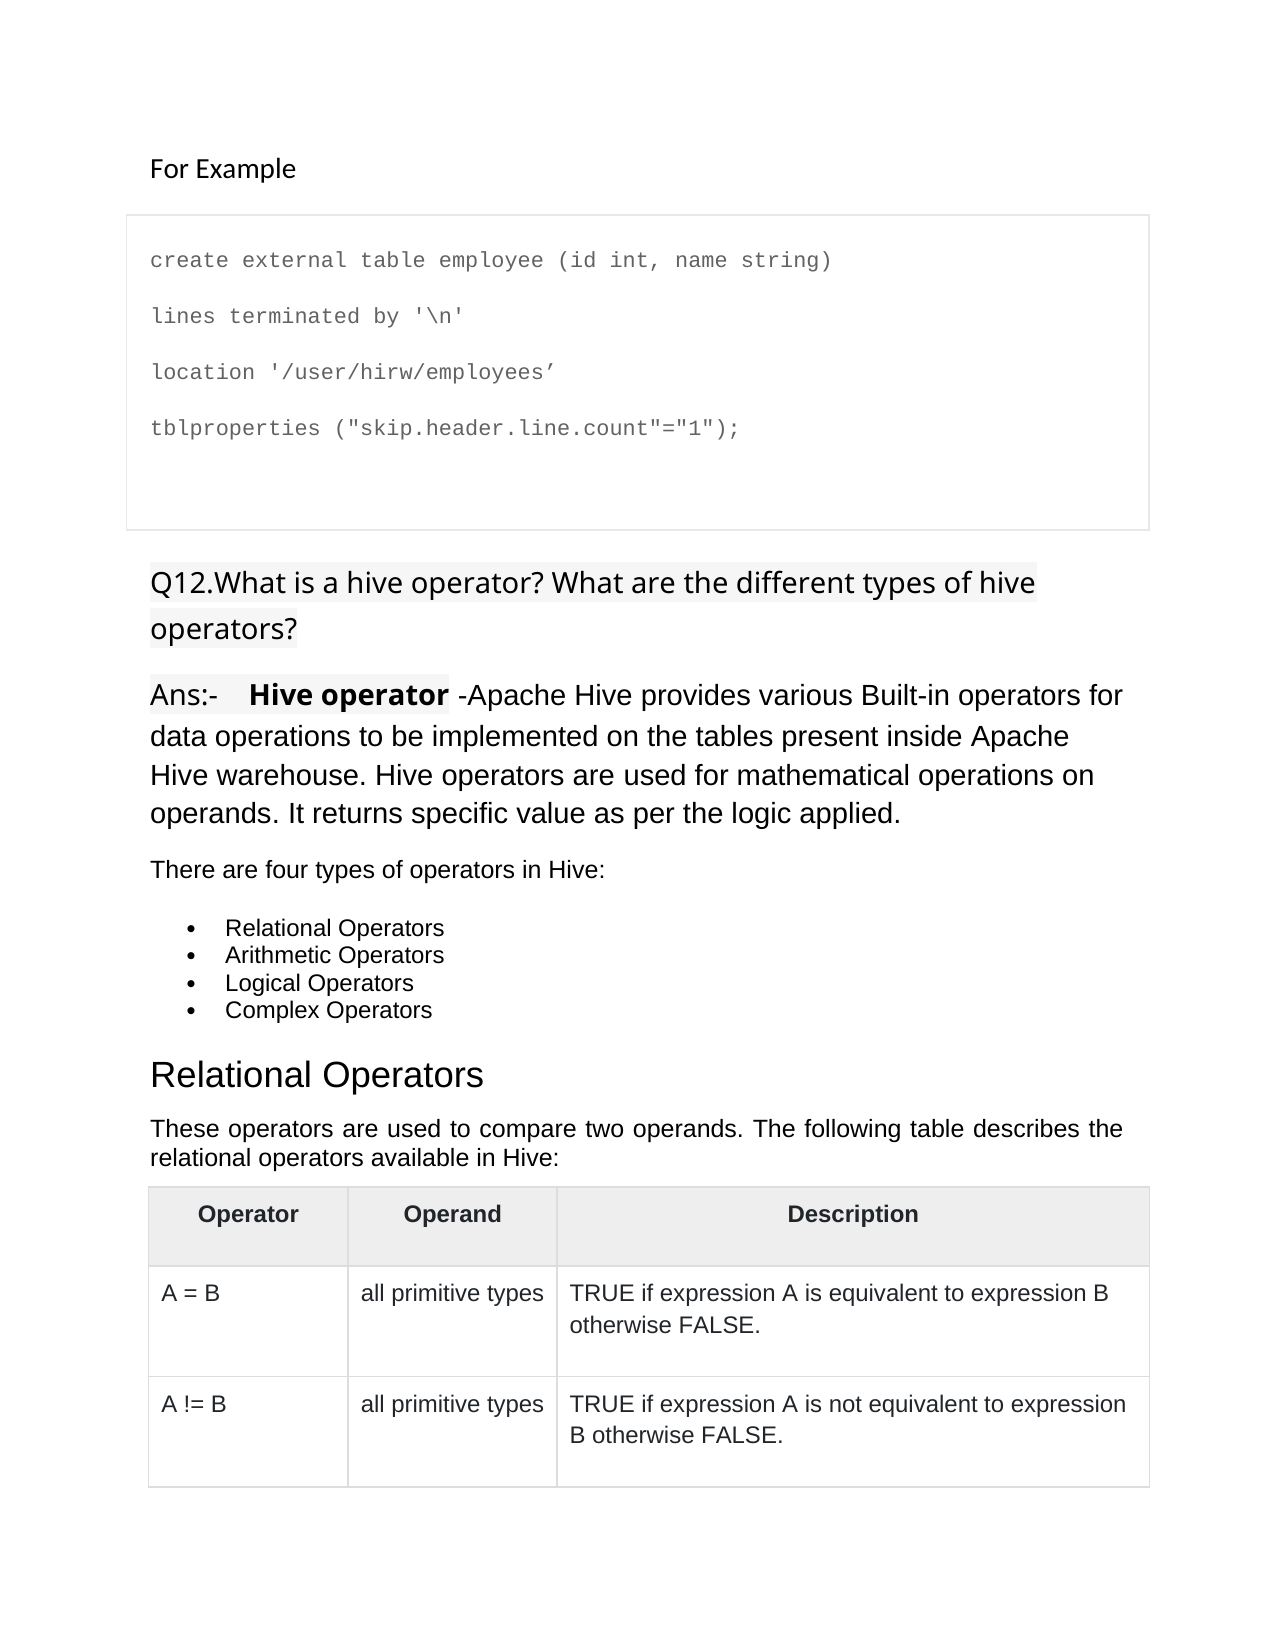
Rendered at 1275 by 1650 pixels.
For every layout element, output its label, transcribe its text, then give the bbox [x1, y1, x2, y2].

text create external table employee (id int, name string) [127, 216, 1148, 270]
text There are four types of operators in Hive: [150, 856, 1125, 884]
text Q12.What is a hive operator? What are the different types of hive operators? [150, 562, 1125, 648]
text These operators are used to compare two operands. The following table describes the relational operators available in Hive: [150, 1114, 1125, 1171]
text tblproperties ("skip.header.line.count"="1"); [127, 382, 1148, 442]
table_cell A = B [149, 1267, 347, 1376]
text Ans:- Hive operator -Apache Hive provides various Built-in operators for data operations to be implemented on the tables present inside Apache Hive warehouse. Hive operators are used for mathematical operations on operands. It returns specific value as per the logic applied. [150, 674, 1125, 830]
table_header Description [558, 1188, 1149, 1265]
list Logical Operators [187, 969, 1125, 996]
table_header Operand [349, 1188, 556, 1265]
table_cell TRUE if expression A is not equivalent to expression B otherwise FALSE. [558, 1377, 1149, 1486]
text lines terminated by '\n' [127, 270, 1148, 326]
list Relational Operators [187, 913, 1125, 941]
subtitle Relational Operators [150, 1053, 1125, 1095]
list Arithmetic Operators [187, 941, 1125, 969]
table_cell all primitive types [349, 1267, 556, 1376]
table_header Operator [149, 1188, 347, 1265]
table_cell all primitive types [349, 1377, 556, 1486]
list Complex Operators [187, 996, 1125, 1024]
text For Example [150, 150, 1125, 186]
text location '/user/hirw/employees’ [127, 326, 1148, 382]
table_cell A != B [149, 1377, 347, 1486]
table_cell TRUE if expression A is equivalent to expression B otherwise FALSE. [558, 1267, 1149, 1376]
